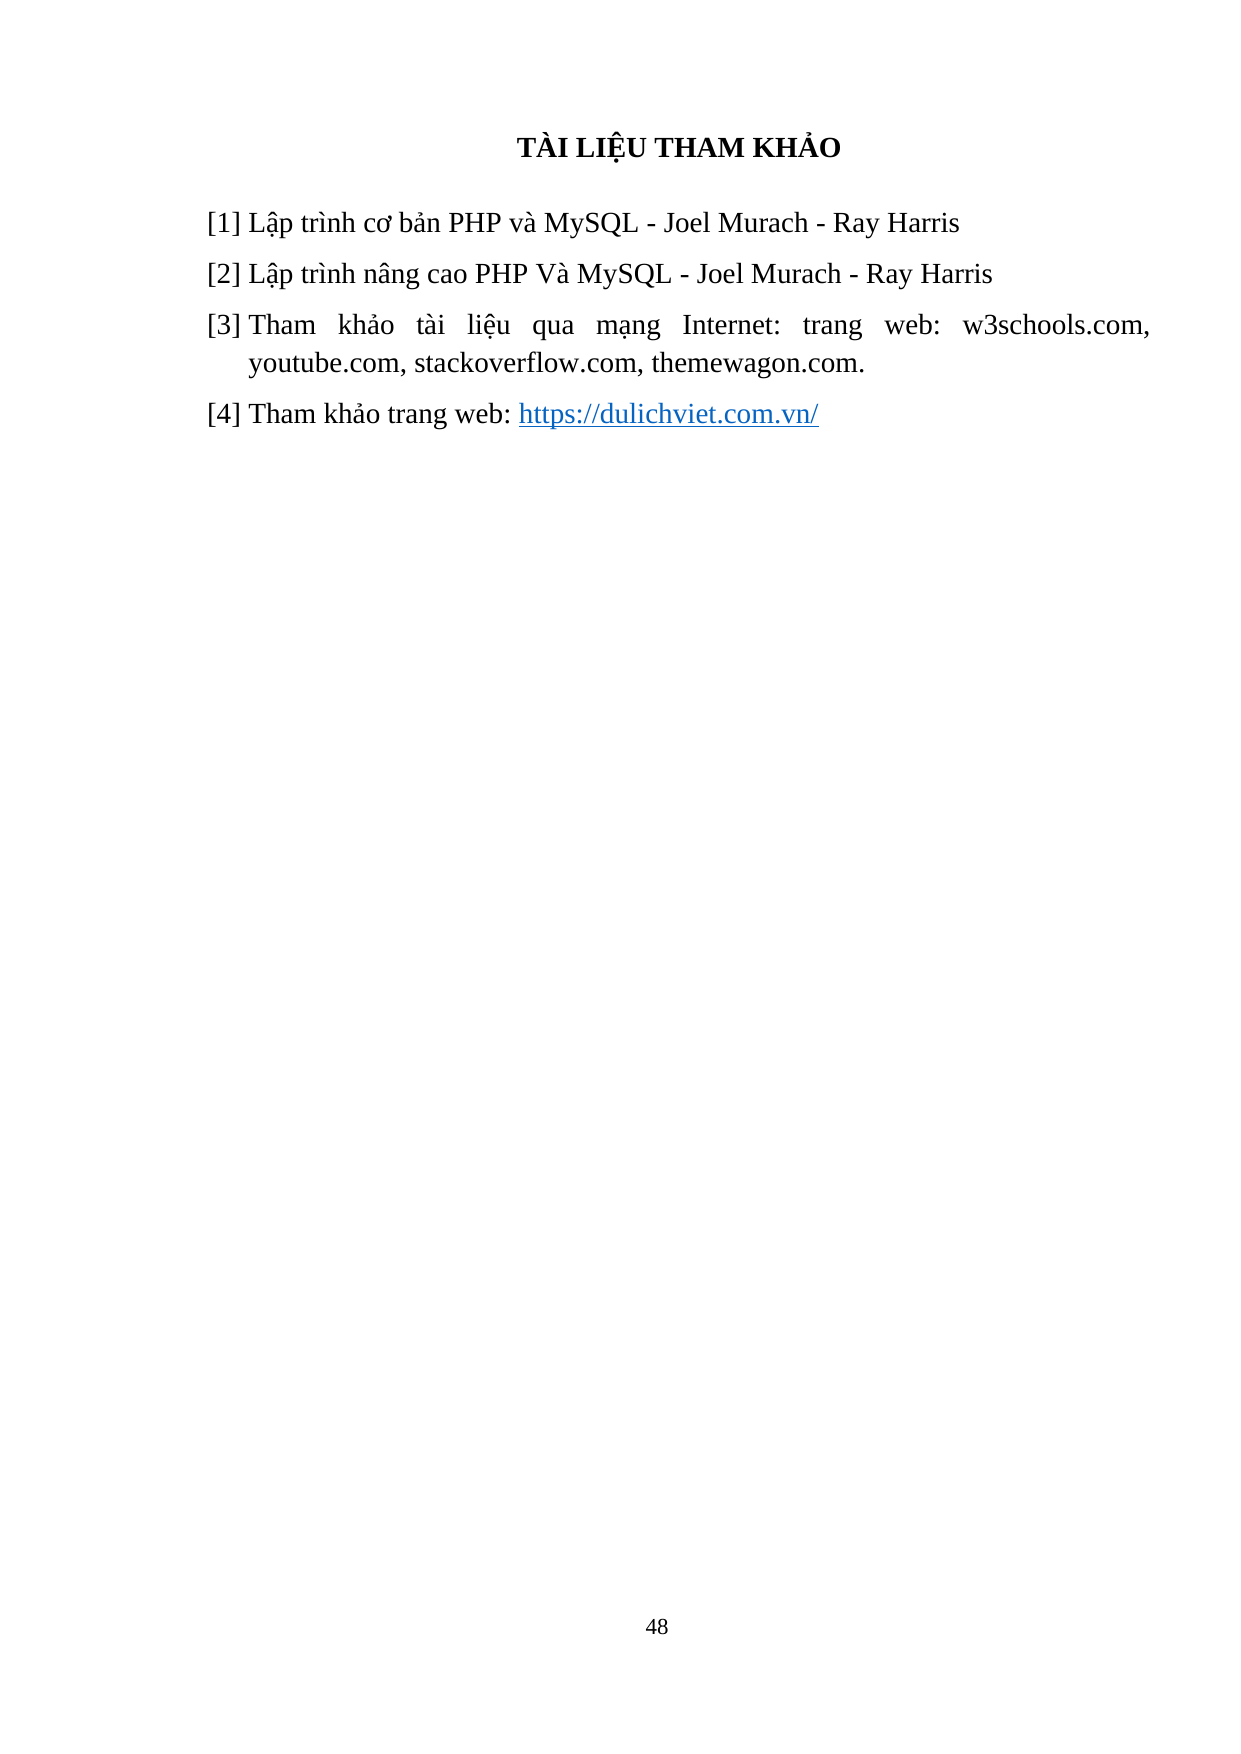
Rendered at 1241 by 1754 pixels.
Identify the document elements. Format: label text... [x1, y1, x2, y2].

text Tham khảo trang web: https://dulichviet.com.vn/ [207, 397, 1152, 430]
text Lập trình nâng cao PHP Và MySQL - Joel Murach - Ray Harris [207, 256, 1152, 289]
text Tham khảo tài liệu qua mạng Internet: trang web: w3schools.com, youtube.com, stackoverflow.com, themewagon.com. [207, 307, 1152, 379]
text Lập trình cơ bản PHP và MySQL - Joel Murach - Ray Harris [207, 205, 1152, 238]
text TÀI LIỆU THAM KHẢO [207, 131, 1152, 164]
